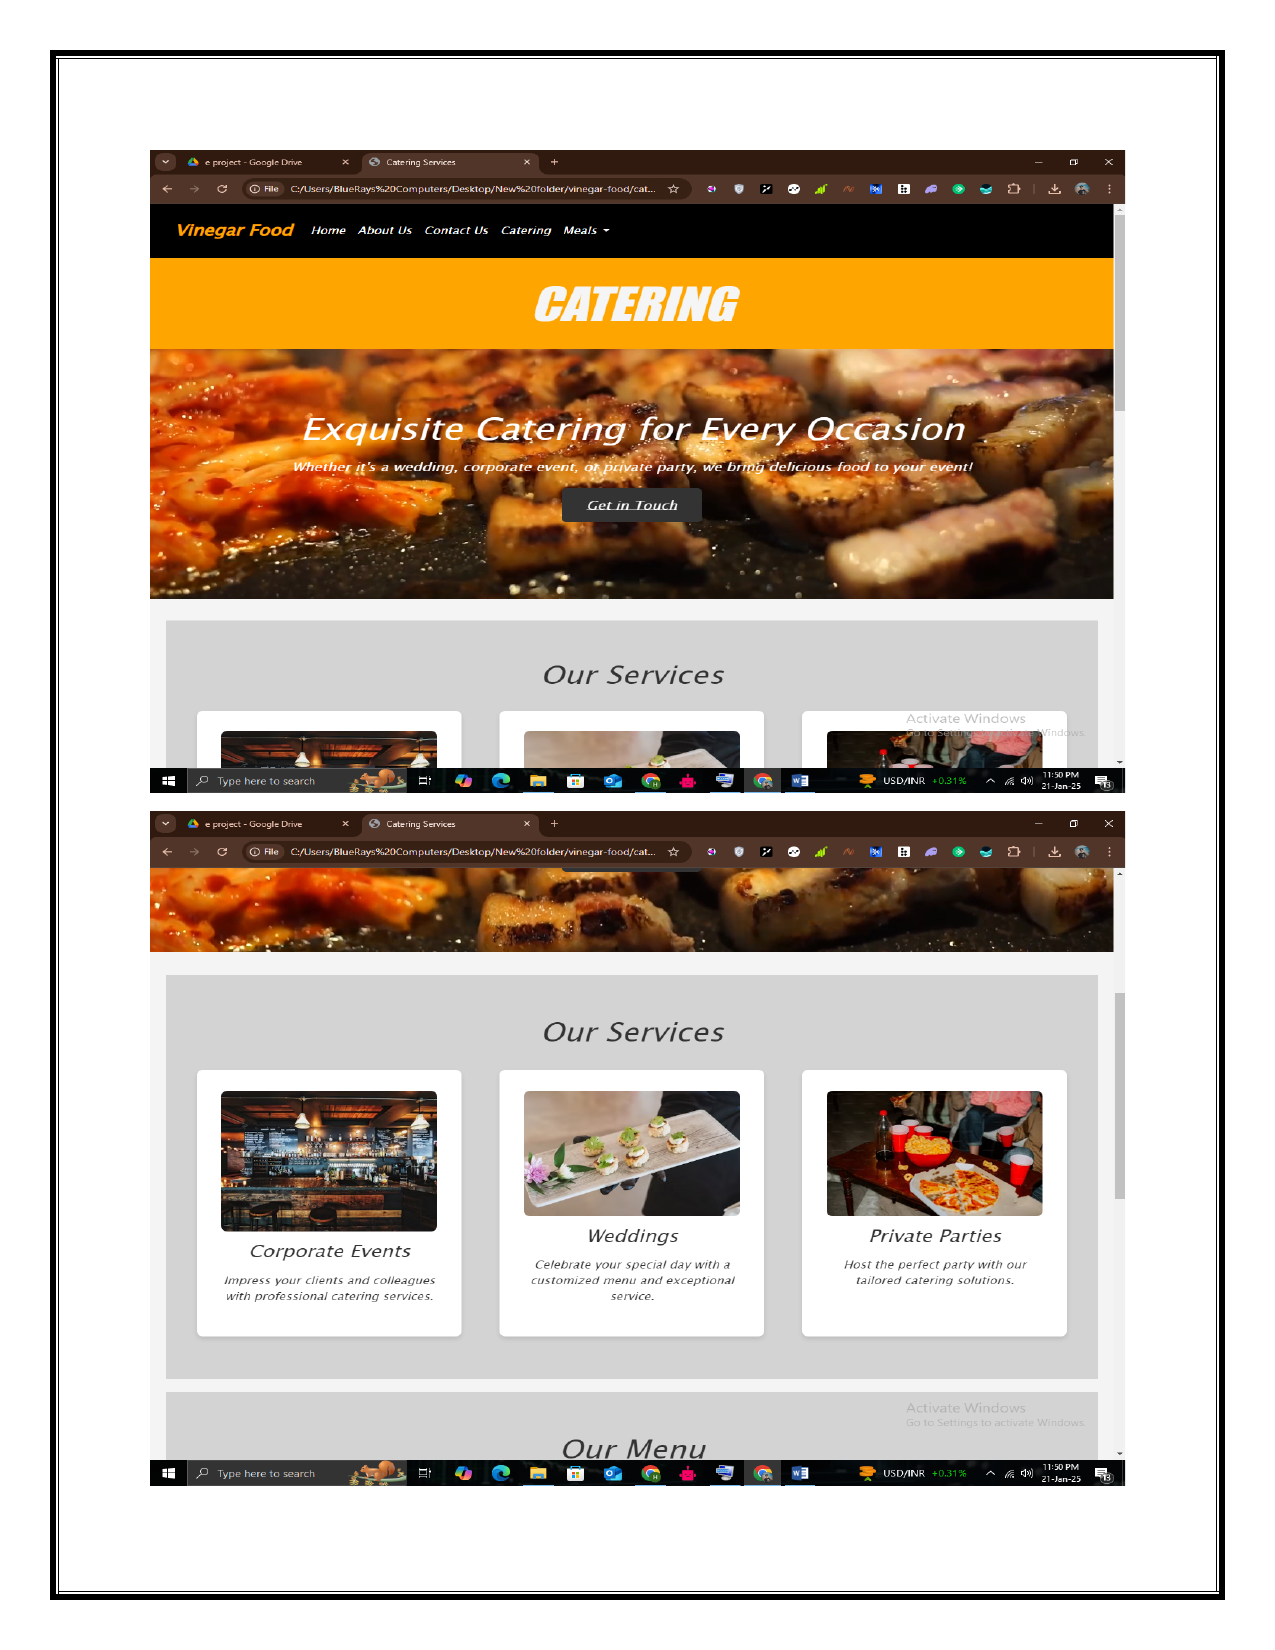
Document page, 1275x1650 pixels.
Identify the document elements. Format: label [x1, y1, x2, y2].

picture [150, 150, 1125, 793]
picture [150, 811, 1125, 1486]
